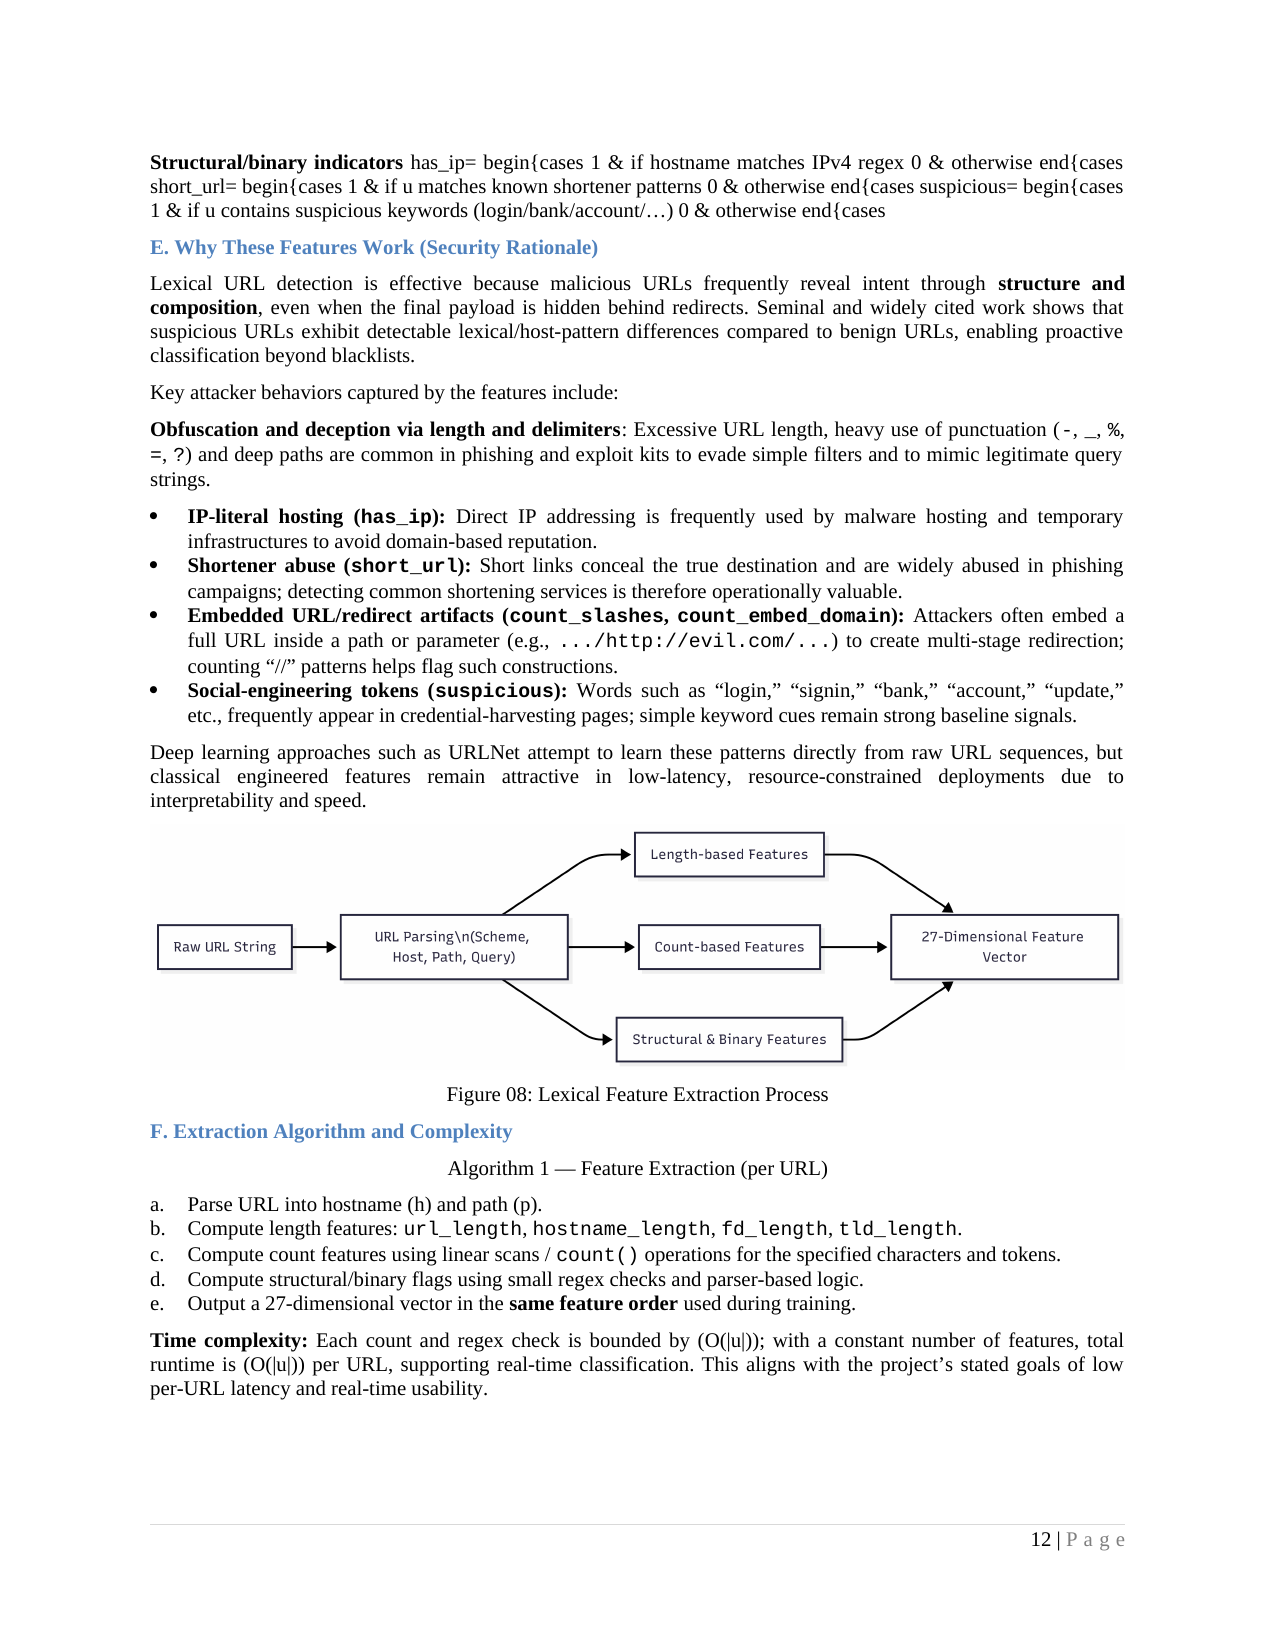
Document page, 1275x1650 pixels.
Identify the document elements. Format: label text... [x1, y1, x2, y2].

list Social-engineering tokens (suspicious): Words such as “login,” “signin,” “bank,” “account,” “update,” etc., frequently appear in credential-harvesting pages; simple keyword cues remain strong baseline signals. [150, 678, 1125, 727]
list Compute structural/binary flags using small regex checks and parser-based logic. [150, 1267, 1125, 1291]
list Compute count features using linear scans / count() operations for the specified characters and tokens. [150, 1241, 1125, 1267]
list Parse URL into hostname (h) and path (p). [150, 1192, 1125, 1216]
text Structural/binary indicators has_ip= begin{cases 1 & if hostname matches IPv4 regex 0 & otherwise end{cases short_url= begin{cases 1 & if u matches known shortener patterns 0 & otherwise end{cases suspicious= begin{cases 1 & if u contains suspicious keywords (login/bank/account/…) 0 & otherwise end{cases [150, 150, 1125, 222]
subtitle E. Why These Features Work (Security Rationale) [150, 235, 1125, 259]
text Algorithm 1 — Feature Extraction (per URL) [150, 1155, 1125, 1179]
subtitle F. Extraction Algorithm and Complexity [150, 1119, 1125, 1143]
list Embedded URL/redirect artifacts (count_slashes, count_embed_domain): Attackers often embed a full URL inside a path or parameter (e.g., .../http://evil.com/...) to create multi-stage redirection; counting “//” patterns helps flag such constructions. [150, 603, 1125, 678]
picture [150, 824, 1125, 1070]
text Figure 08: Lexical Feature Extraction Process [150, 1082, 1125, 1106]
list IP-literal hosting (has_ip): Direct IP addressing is frequently used by malware hosting and temporary infrastructures to avoid domain-based reputation. [150, 504, 1125, 553]
text Obfuscation and deception via length and delimiters: Excessive URL length, heavy use of punctuation (-, _, %, =, ?) and deep paths are common in phishing and exploit kits to evade simple filters and to mimic legitimate query strings. [150, 417, 1125, 491]
text Deep learning approaches such as URLNet attempt to learn these patterns directly from raw URL sequences, but classical engineered features remain attractive in low-latency, resource-constrained deployments due to interpretability and speed. [150, 740, 1125, 812]
text Time complexity: Each count and regex check is bounded by (O(|u|)); with a constant number of features, total runtime is (O(|u|)) per URL, supporting real-time classification. This aligns with the project’s stated goals of low per-URL latency and real-time usability. [150, 1327, 1125, 1400]
list Compute length features: url_length, hostname_length, fd_length, tld_length. [150, 1216, 1125, 1241]
text Key attacker behaviors captured by the features include: [150, 380, 1125, 404]
list Output a 27-dimensional vector in the same feature order used during training. [150, 1291, 1125, 1315]
list Shortener abuse (short_url): Short links conceal the true destination and are widely abused in phishing campaigns; detecting common shortening services is therefore operationally valuable. [150, 553, 1125, 603]
text Lexical URL detection is effective because malicious URLs frequently reveal intent through structure and composition, even when the final payload is hidden behind redirects. Seminal and widely cited work shows that suspicious URLs exhibit detectable lexical/host-pattern differences compared to benign URLs, enabling proactive classification beyond blacklists. [150, 271, 1125, 367]
